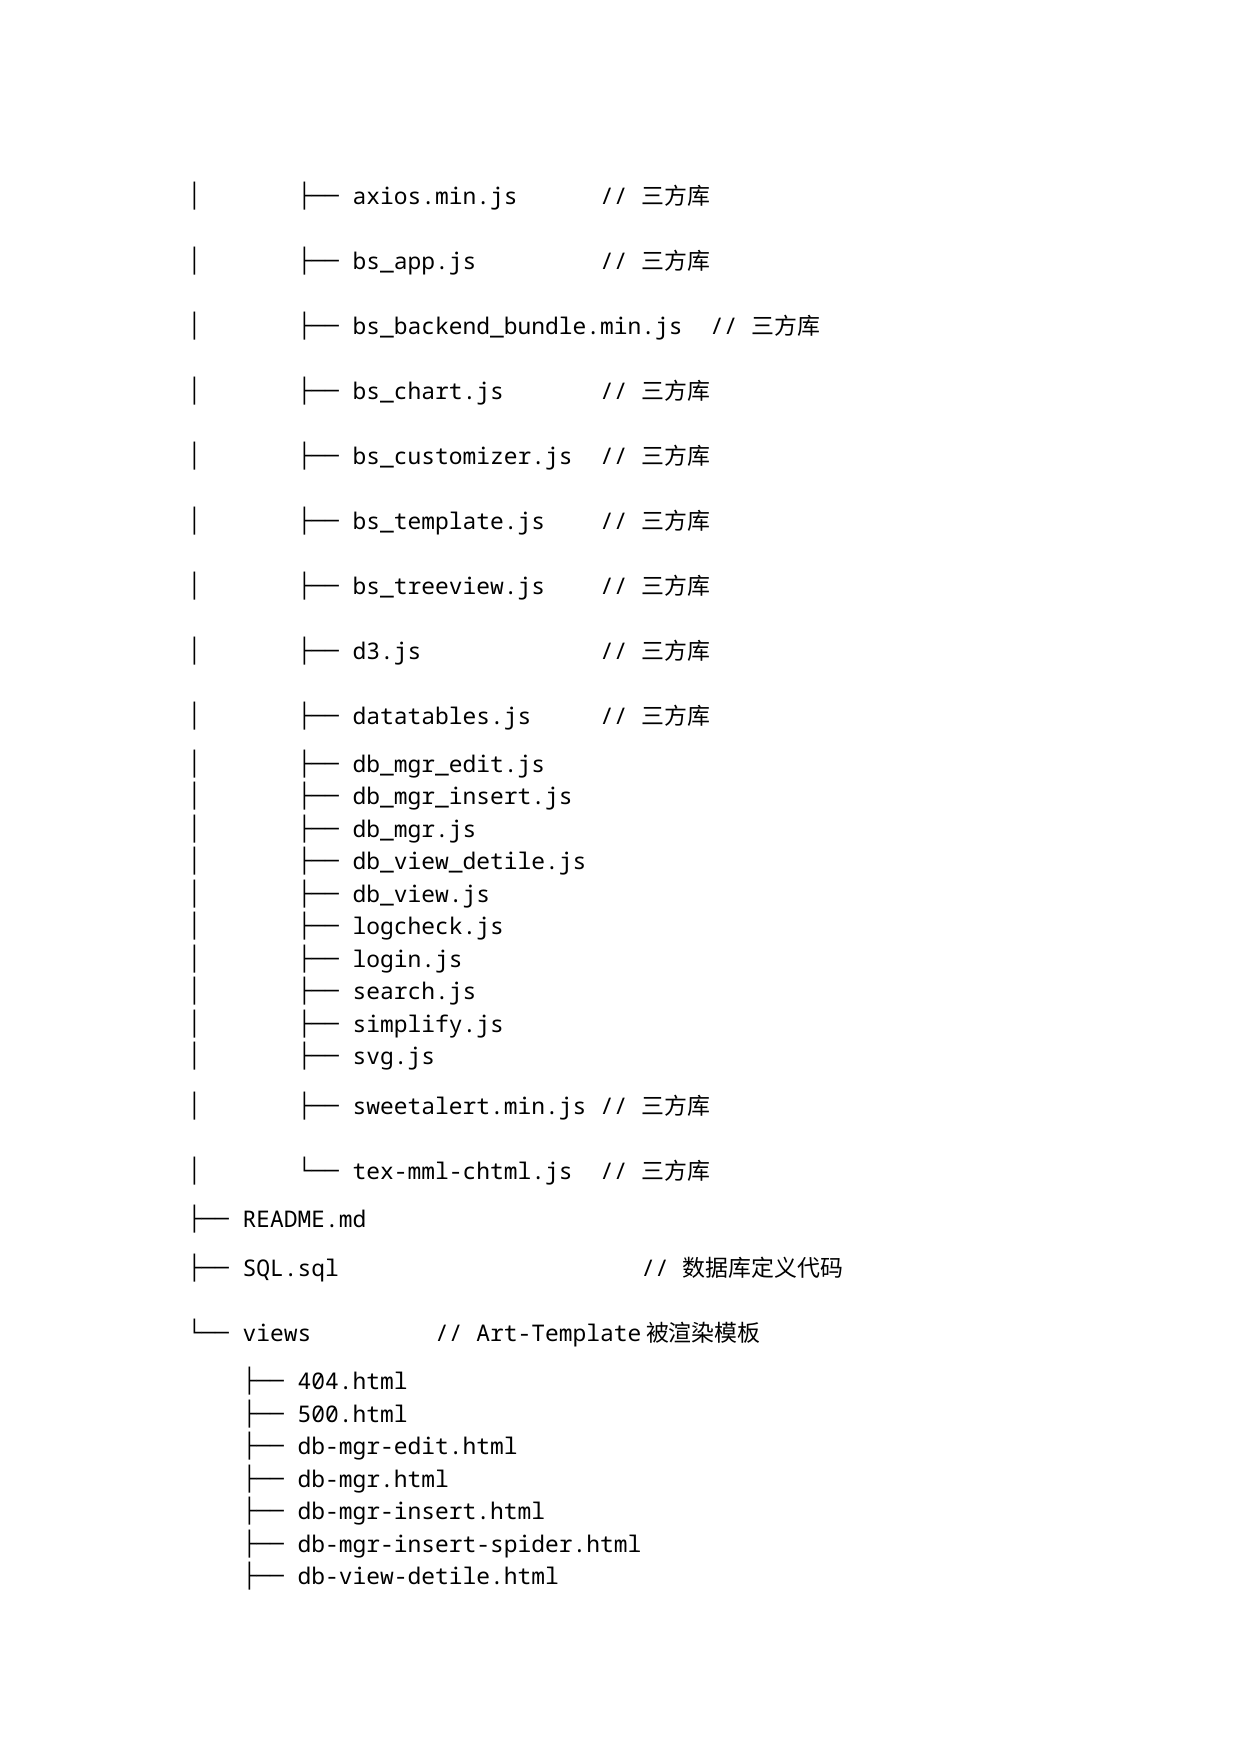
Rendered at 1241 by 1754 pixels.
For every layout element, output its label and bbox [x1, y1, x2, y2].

text [187, 162, 1053, 1592]
